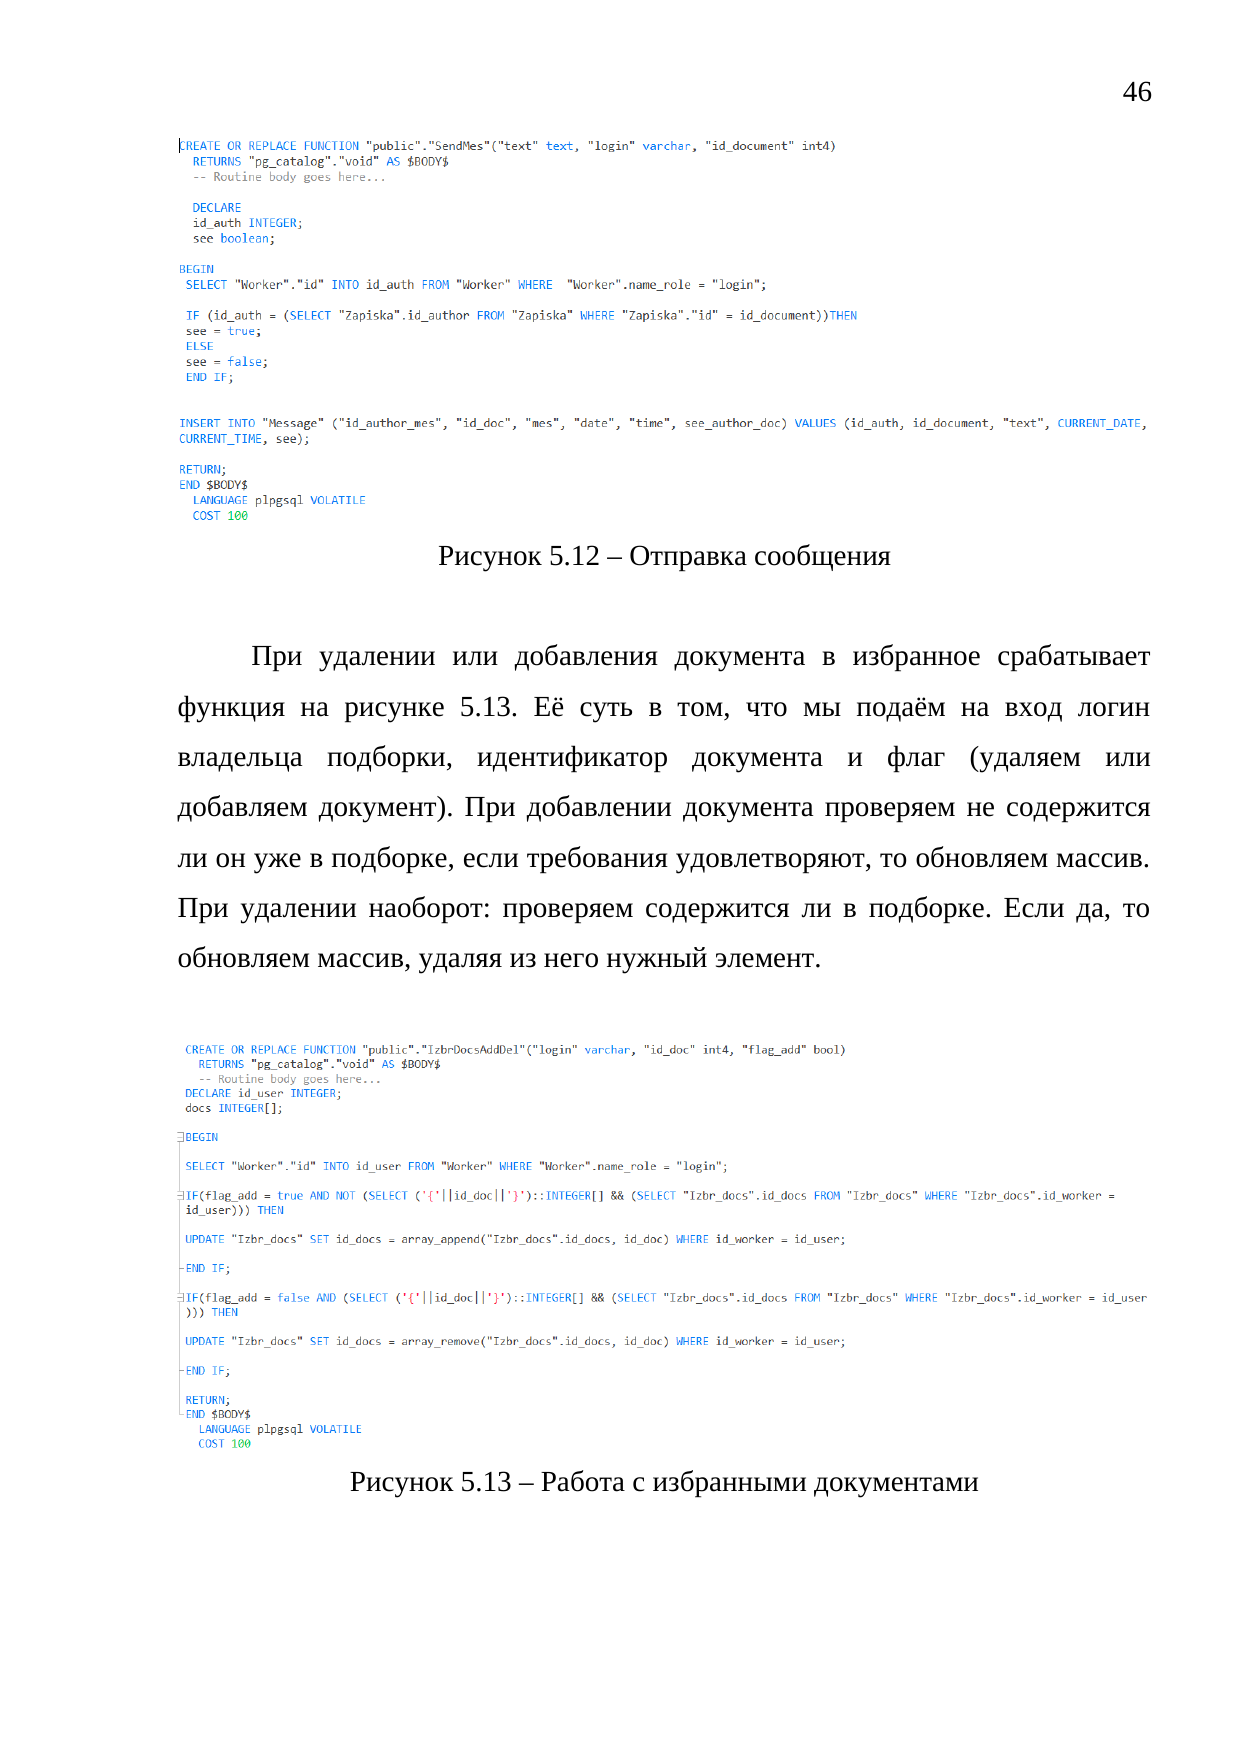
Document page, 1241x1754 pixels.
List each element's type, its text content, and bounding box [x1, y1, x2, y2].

text Рисунок 5.13 – Работа с избранными документами [177, 1464, 1152, 1497]
text Рисунок 5.12 – Отправка сообщения [177, 538, 1152, 571]
picture [177, 1041, 1152, 1450]
picture [177, 135, 1152, 524]
text При удалении или добавления документа в избранное срабатывает функция на рисунке 5.13. Её суть в том, что мы подаём на вход логин владельца подборки, идентификатор документа и флаг (удаляем или добавляем документ). При добавлении документа проверяем не содержится ли он уже в подборке, если требования удовлетворяют, то обновляем массив. При удалении наоборот: проверяем содержится ли в подборке. Если да, то обновляем массив, удаляя из него нужный элемент. [177, 638, 1152, 974]
